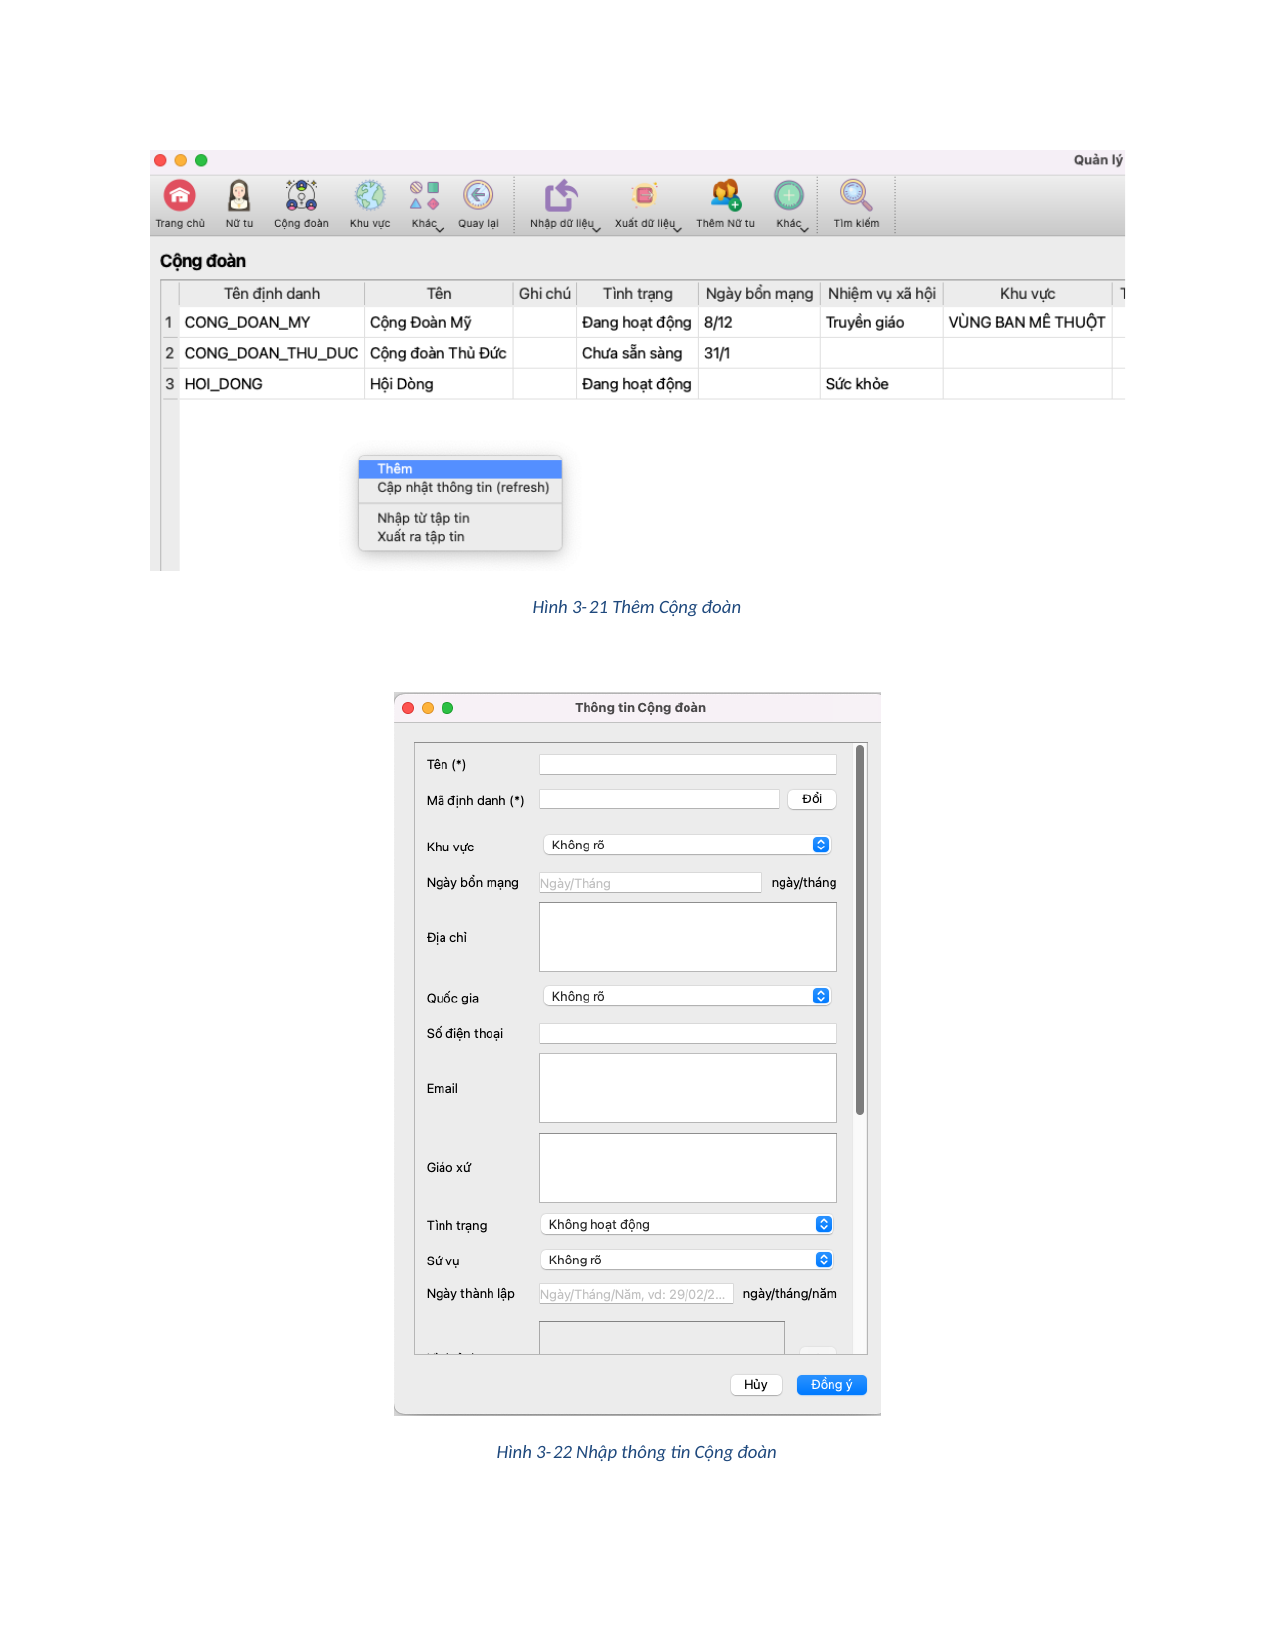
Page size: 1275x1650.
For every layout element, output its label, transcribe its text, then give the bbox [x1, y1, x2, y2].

picture [150, 150, 1125, 571]
picture [394, 692, 881, 1416]
